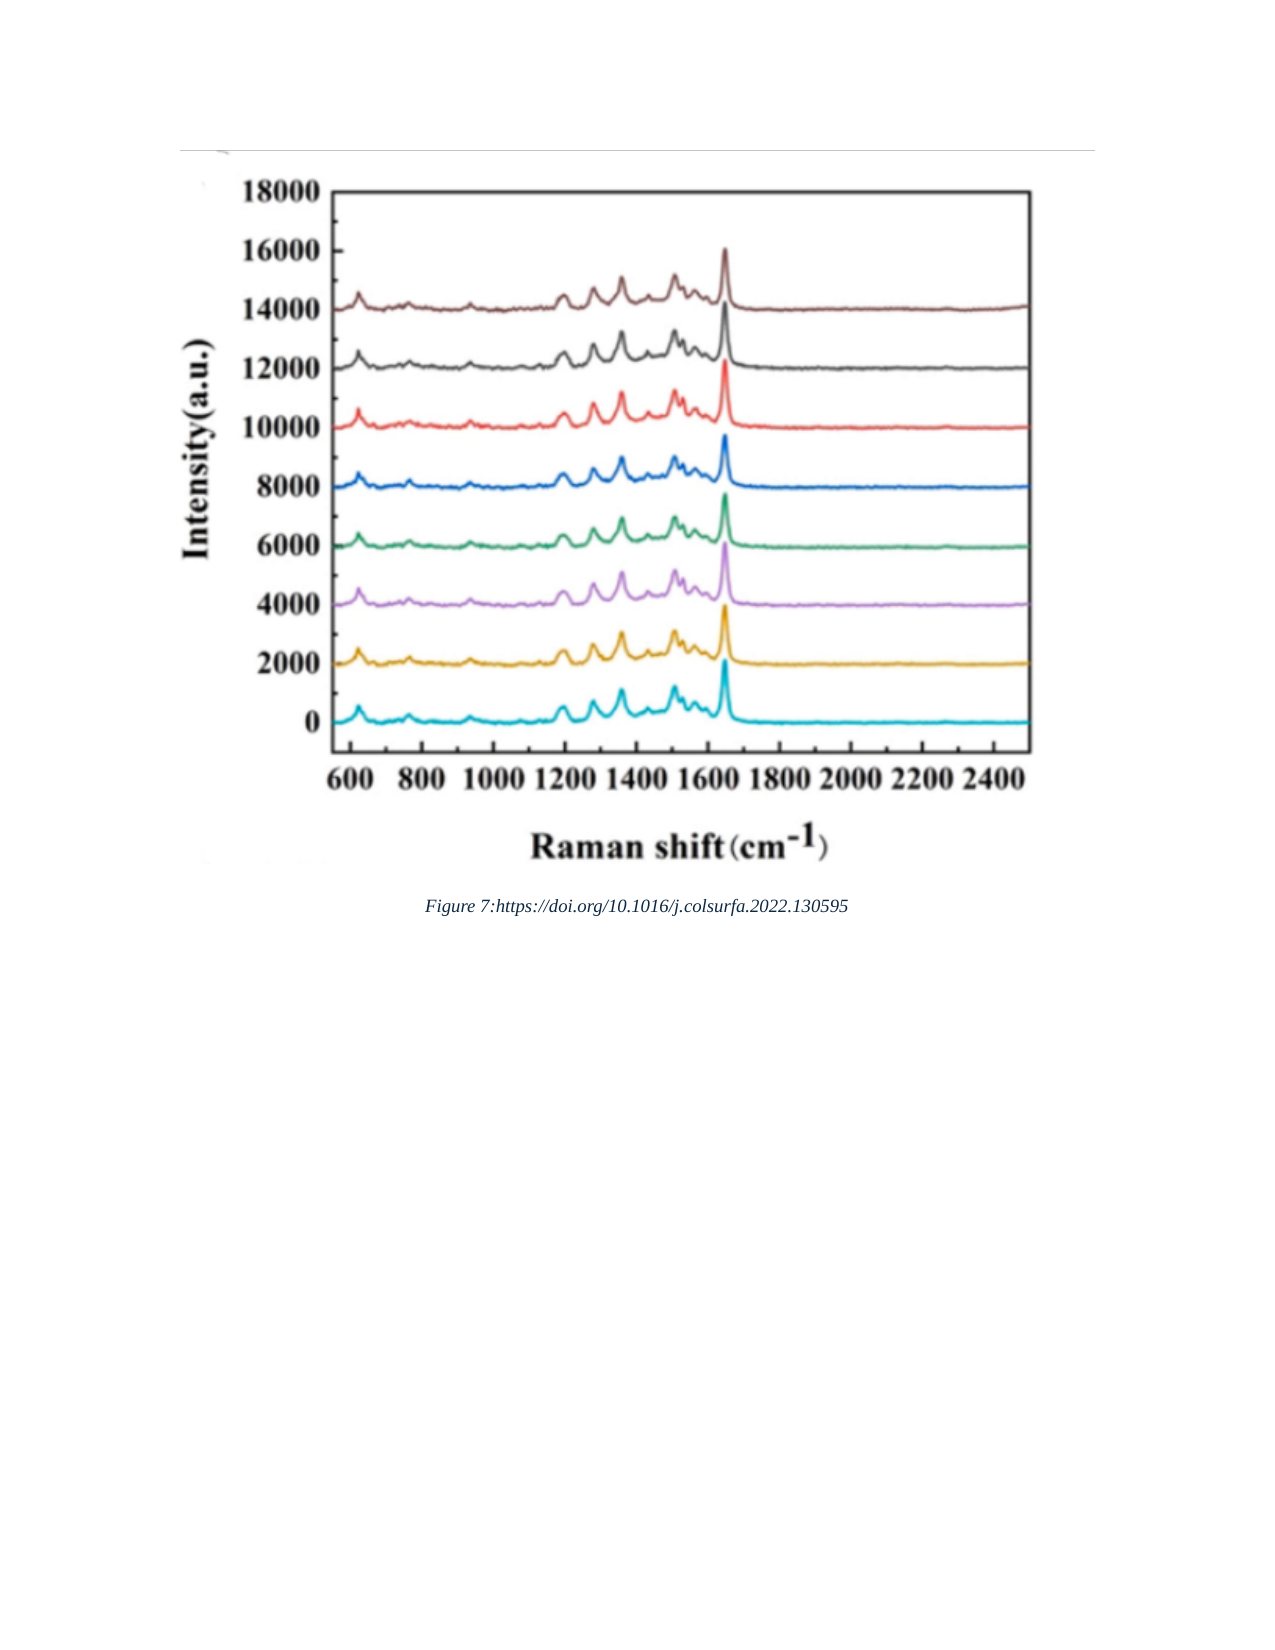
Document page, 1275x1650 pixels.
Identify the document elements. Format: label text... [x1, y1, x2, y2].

picture [179, 150, 1096, 874]
text Figure 7:https://doi.org/10.1016/j.colsurfa.2022.130595 [150, 895, 1125, 917]
